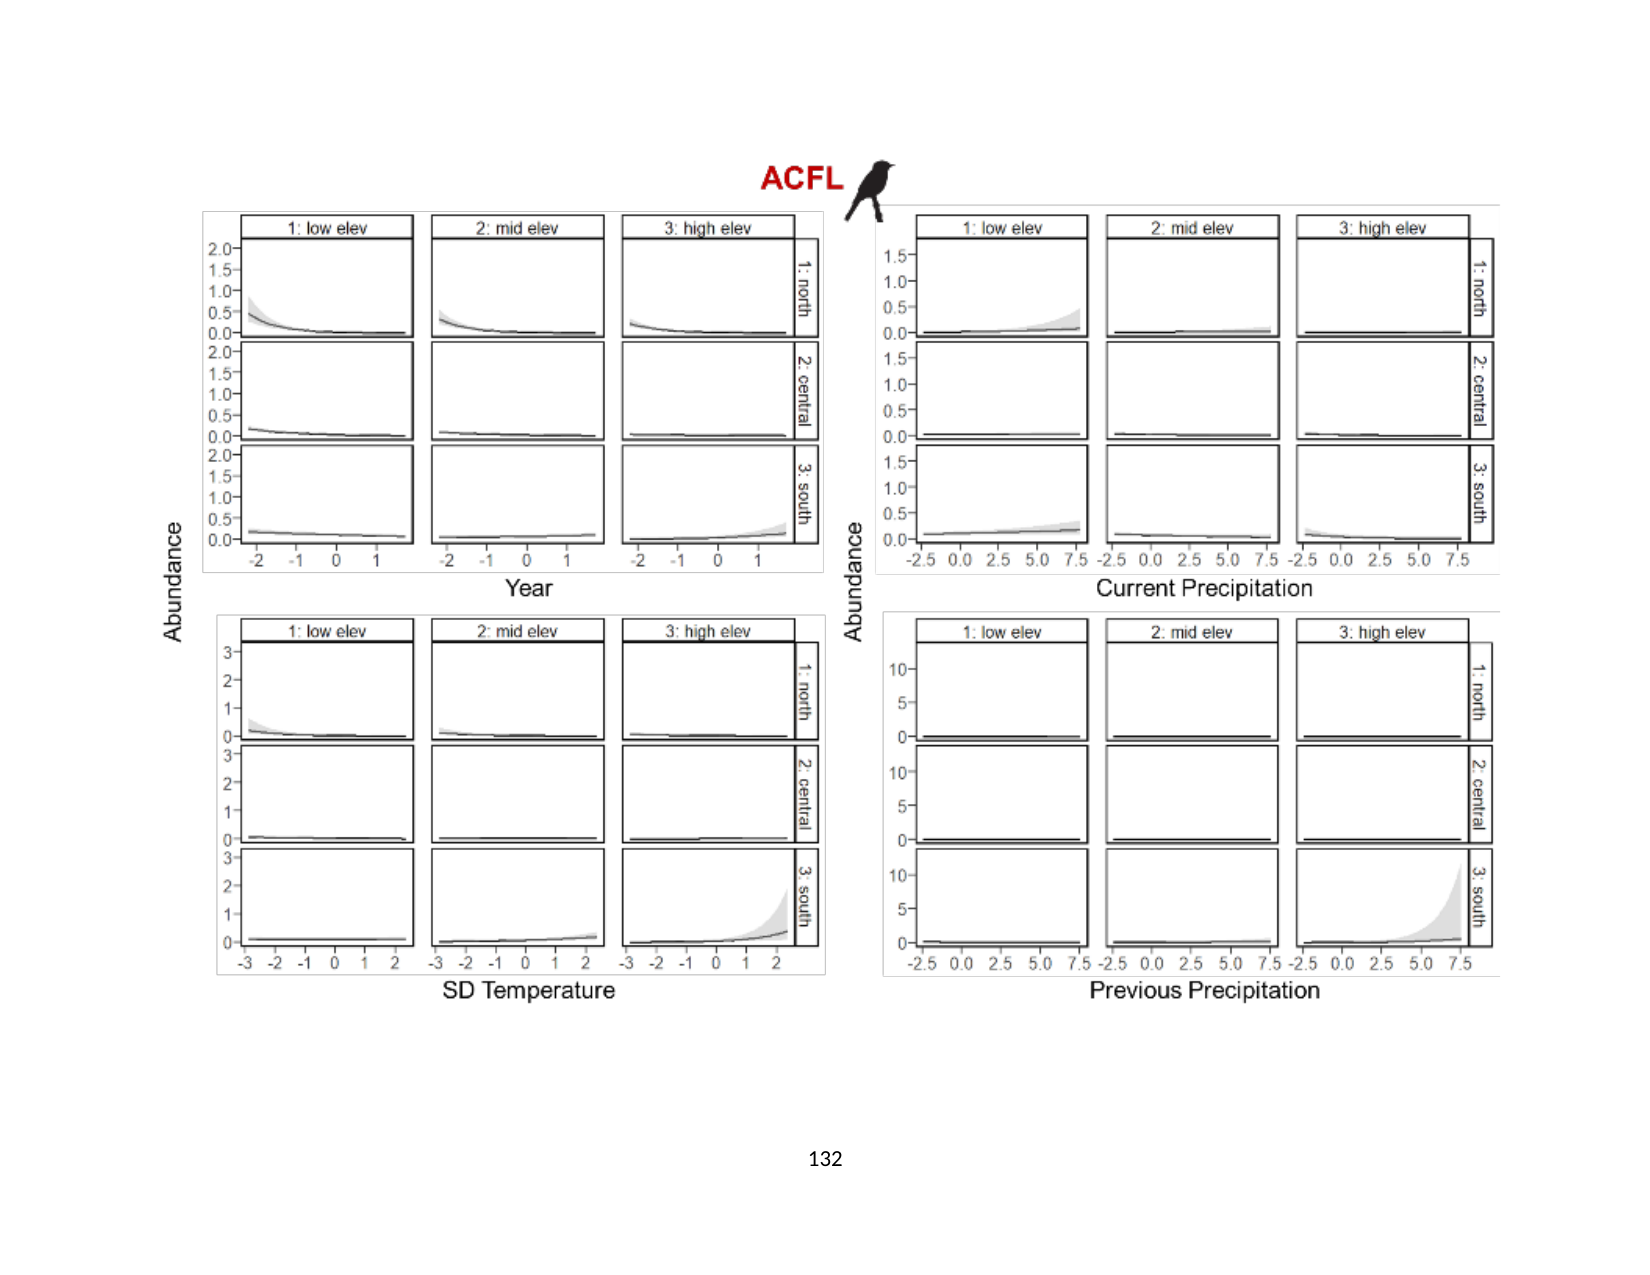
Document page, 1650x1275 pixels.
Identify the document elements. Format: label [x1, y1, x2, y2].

picture [150, 150, 1500, 1019]
